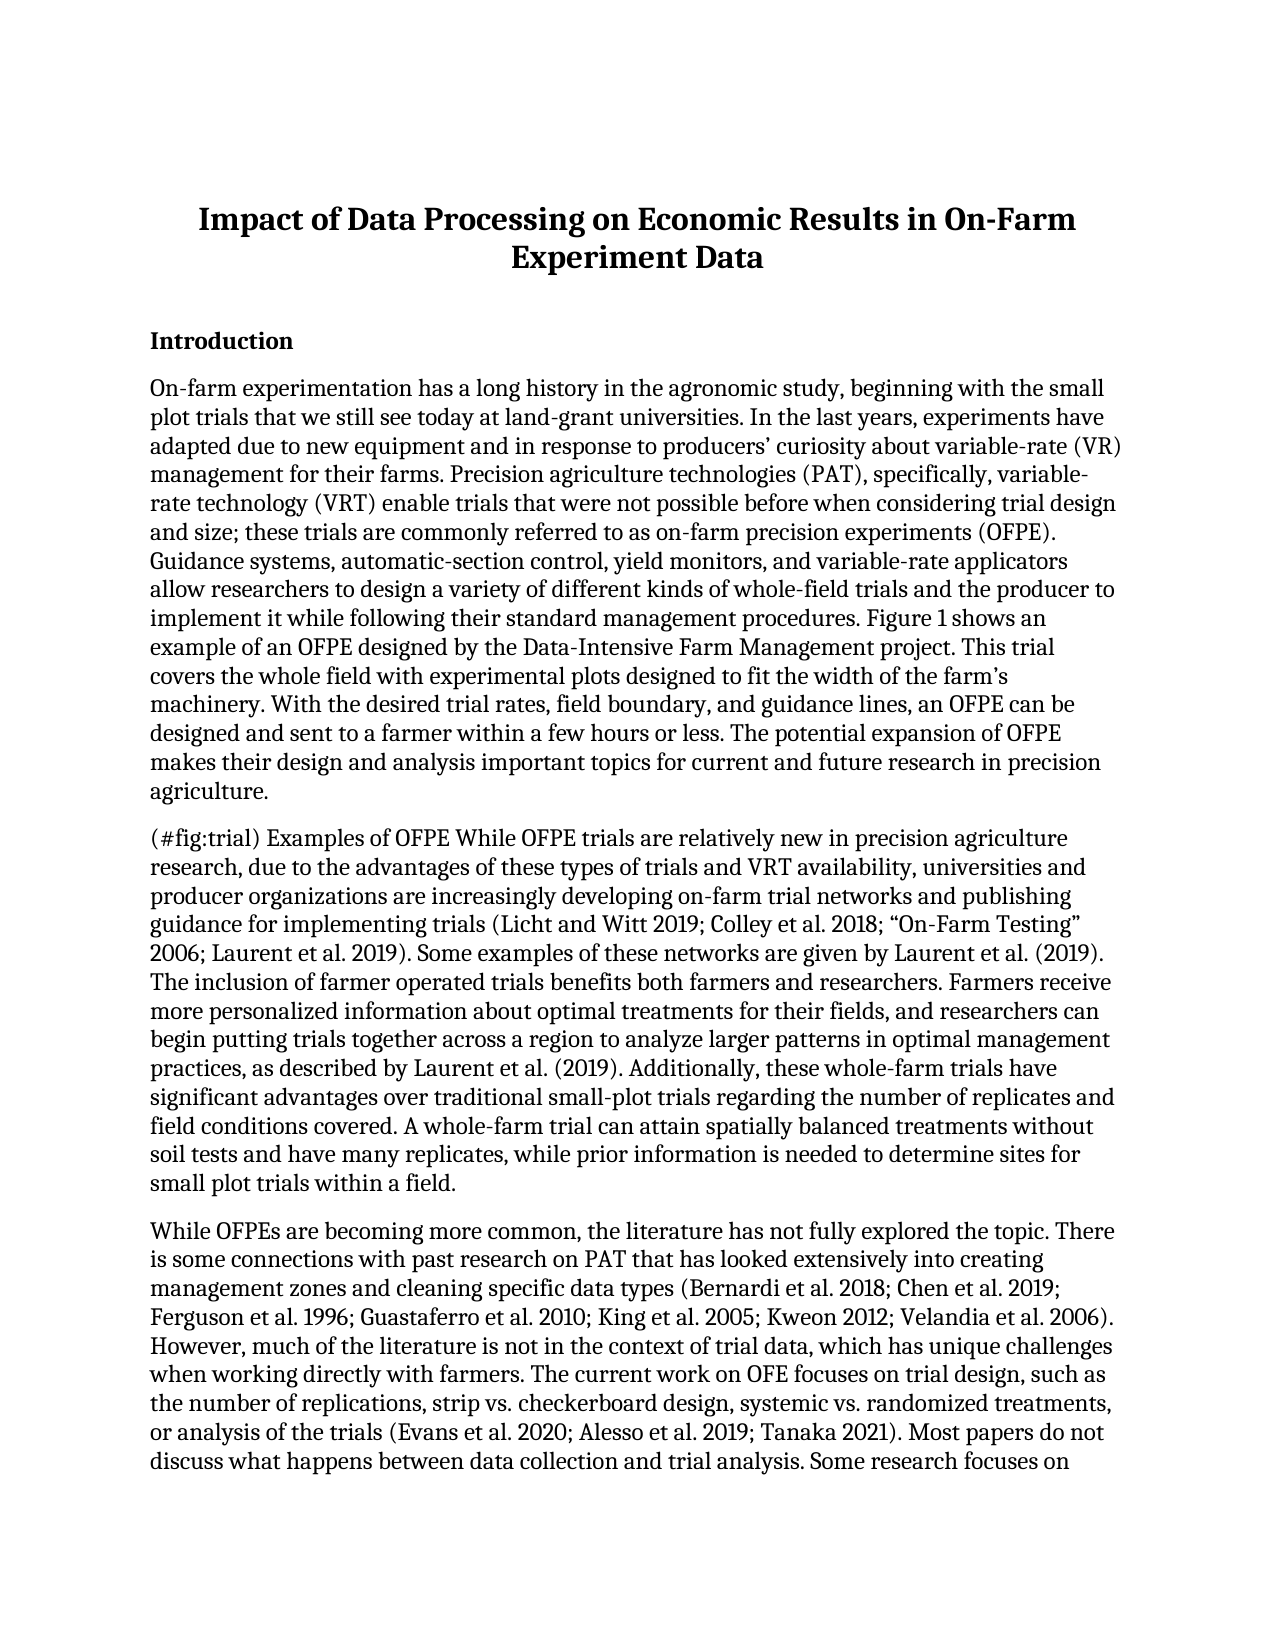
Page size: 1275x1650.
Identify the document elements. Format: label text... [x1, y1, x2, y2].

title Impact of Data Processing on Economic Results in On-Farm Experiment Data [150, 200, 1125, 277]
text (#fig:trial) Examples of OFPE While OFPE trials are relatively new in precision agriculture research, due to the advantages of these types of trials and VRT availability, universities and producer organizations are increasingly developing on-farm trial networks and publishing guidance for implementing trials (Licht and Witt 2019; Colley et al. 2018; “On-Farm Testing” 2006; Laurent et al. 2019). Some examples of these networks are given by Laurent et al. (2019). The inclusion of farmer operated trials benefits both farmers and researchers. Farmers receive more personalized information about optimal treatments for their fields, and researchers can begin putting trials together across a region to analyze larger patterns in optimal management practices, as described by Laurent et al. (2019). Additionally, these whole-farm trials have significant advantages over traditional small-plot trials regarding the number of replicates and field conditions covered. A whole-farm trial can attain spatially balanced treatments without soil tests and have many replicates, while prior information is needed to determine sites for small plot trials within a field. [150, 824, 1125, 1198]
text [150, 1217, 1125, 1475]
subtitle Introduction [150, 327, 1125, 355]
text On-farm experimentation has a long history in the agronomic study, beginning with the small plot trials that we still see today at land-grant universities. In the last years, experiments have adapted due to new equipment and in response to producers’ curiosity about variable-rate (VR) management for their farms. Precision agriculture technologies (PAT), specifically, variable-rate technology (VRT) enable trials that were not possible before when considering trial design and size; these trials are commonly referred to as on-farm precision experiments (OFPE). Guidance systems, automatic-section control, yield monitors, and variable-rate applicators allow researchers to design a variety of different kinds of whole-field trials and the producer to implement it while following their standard management procedures. Figure 1 shows an example of an OFPE designed by the Data-Intensive Farm Management project. This trial covers the whole field with experimental plots designed to fit the width of the farm’s machinery. With the desired trial rates, field boundary, and guidance lines, an OFPE can be designed and sent to a farmer within a few hours or less. The potential expansion of OFPE makes their design and analysis important topics for current and future research in precision agriculture. [150, 374, 1125, 805]
